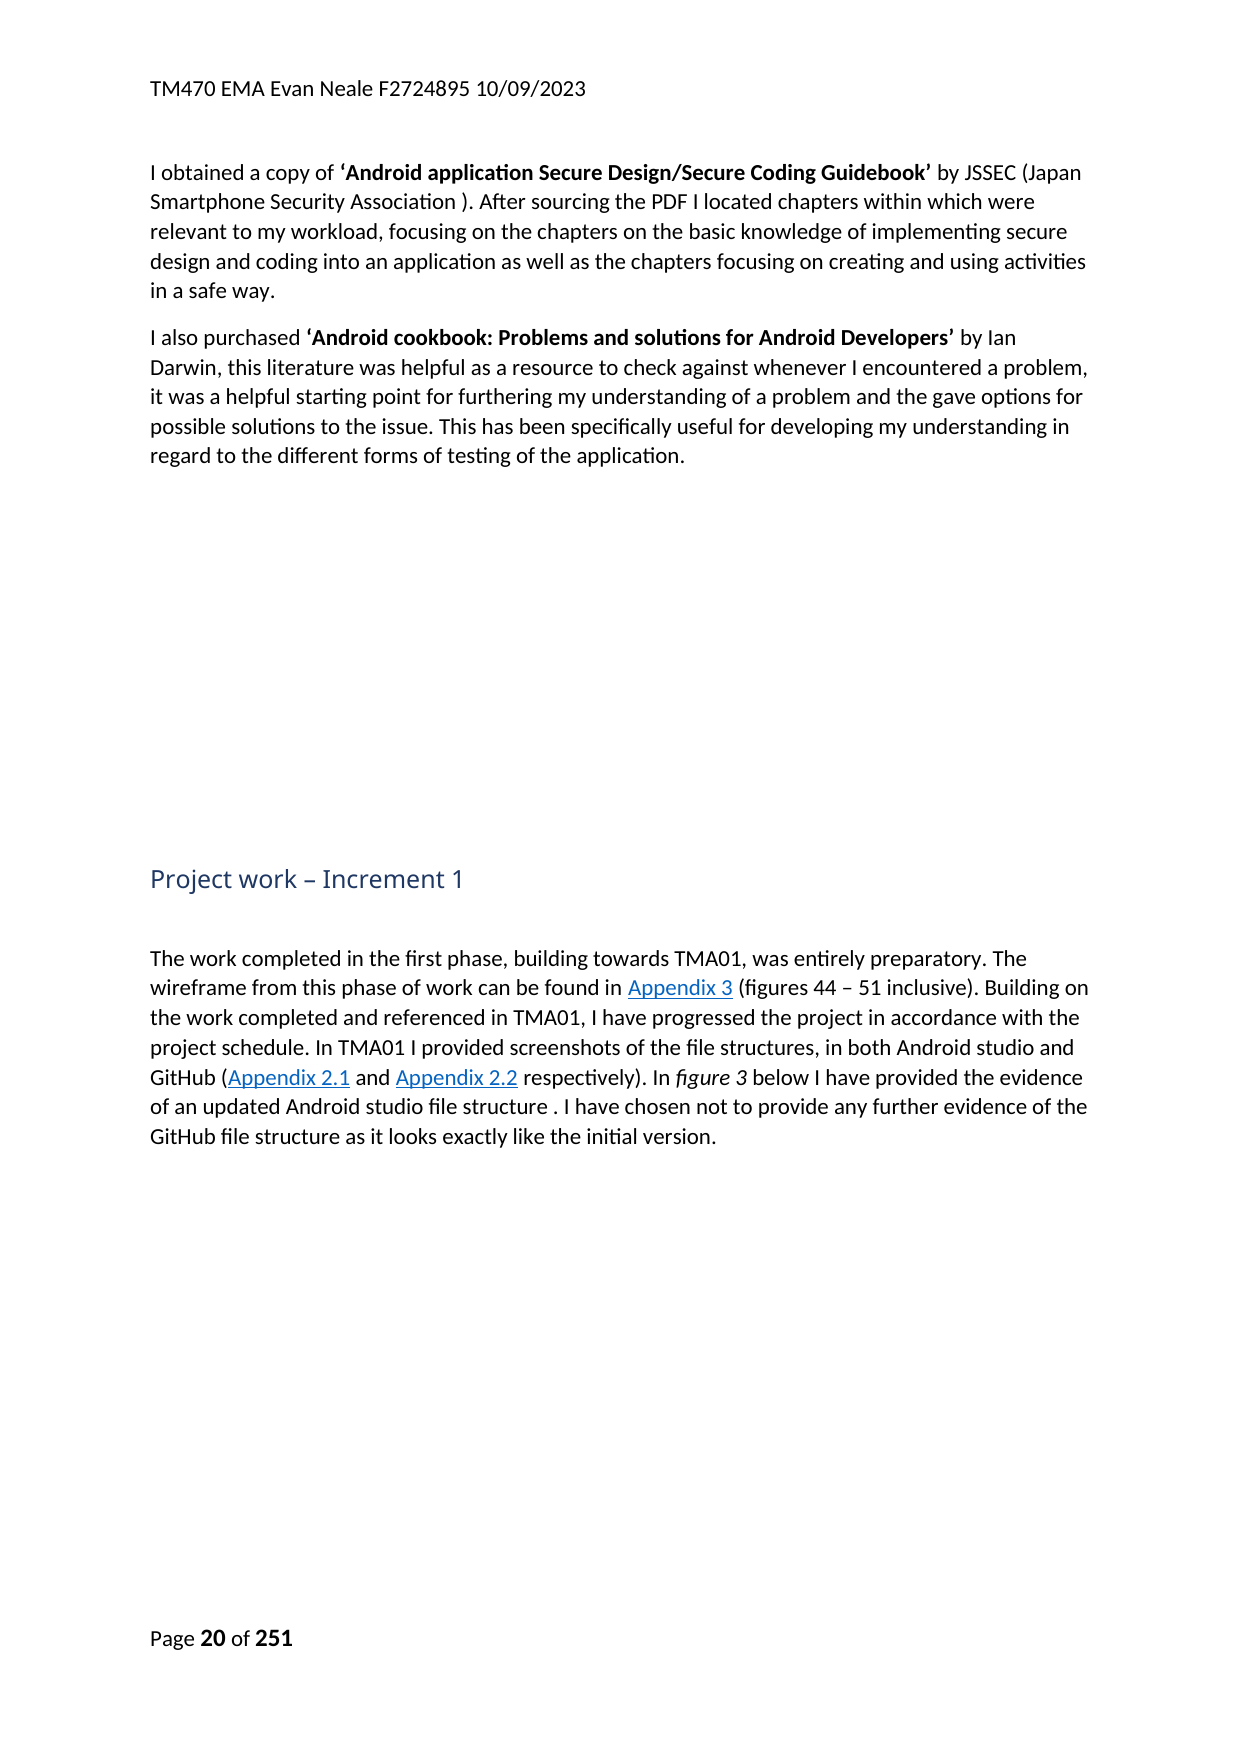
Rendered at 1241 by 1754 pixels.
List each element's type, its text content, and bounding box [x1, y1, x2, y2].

text I obtained a copy of ‘Android application Secure Design/Secure Coding Guidebook’ by JSSEC (Japan Smartphone Security Association ). After sourcing the PDF I located chapters within which were relevant to my workload, focusing on the chapters on the basic knowledge of implementing secure design and coding into an application as well as the chapters focusing on creating and using activities in a safe way. [150, 158, 1090, 304]
text I also purchased ‘Android cookbook: Problems and solutions for Android Developers’ by Ian Darwin, this literature was helpful as a resource to check against whenever I encountered a problem, it was a helpful starting point for furthering my understanding of a problem and the gave options for possible solutions to the issue. This has been specifically useful for developing my understanding in regard to the different forms of testing of the application. [150, 381, 1090, 470]
text The work completed in the first phase, building towards TMA01, was entirely preparatory. The wireframe from this phase of work can be found in Appendix 3 (figures 44 – 51 inclusive). Building on the work completed and referenced in TMA01, I have progressed the project in accordance with the project schedule. In TMA01 I provided screenshots of the file structures, in both Android studio and GitHub (Appendix 2.1 and Appendix 2.2 respectively). In figure 3 below I have provided the evidence of an updated Android studio file structure . I have chosen not to provide any further evidence of the GitHub file structure as it looks exactly like the initial version. [150, 944, 1090, 1150]
text I also purchased ‘Android cookbook: Problems and solutions for Android Developers’ by Ian Darwin, this literature was helpful as a resource to check against whenever I encountered a problem, it was a helpful starting point for furthering my understanding of a problem and the gave options for possible solutions to the issue. This has been specifically useful for developing my understanding in regard to the different forms of testing of the application. [150, 323, 1090, 353]
subtitle Project work – Increment 1 [150, 861, 1090, 896]
